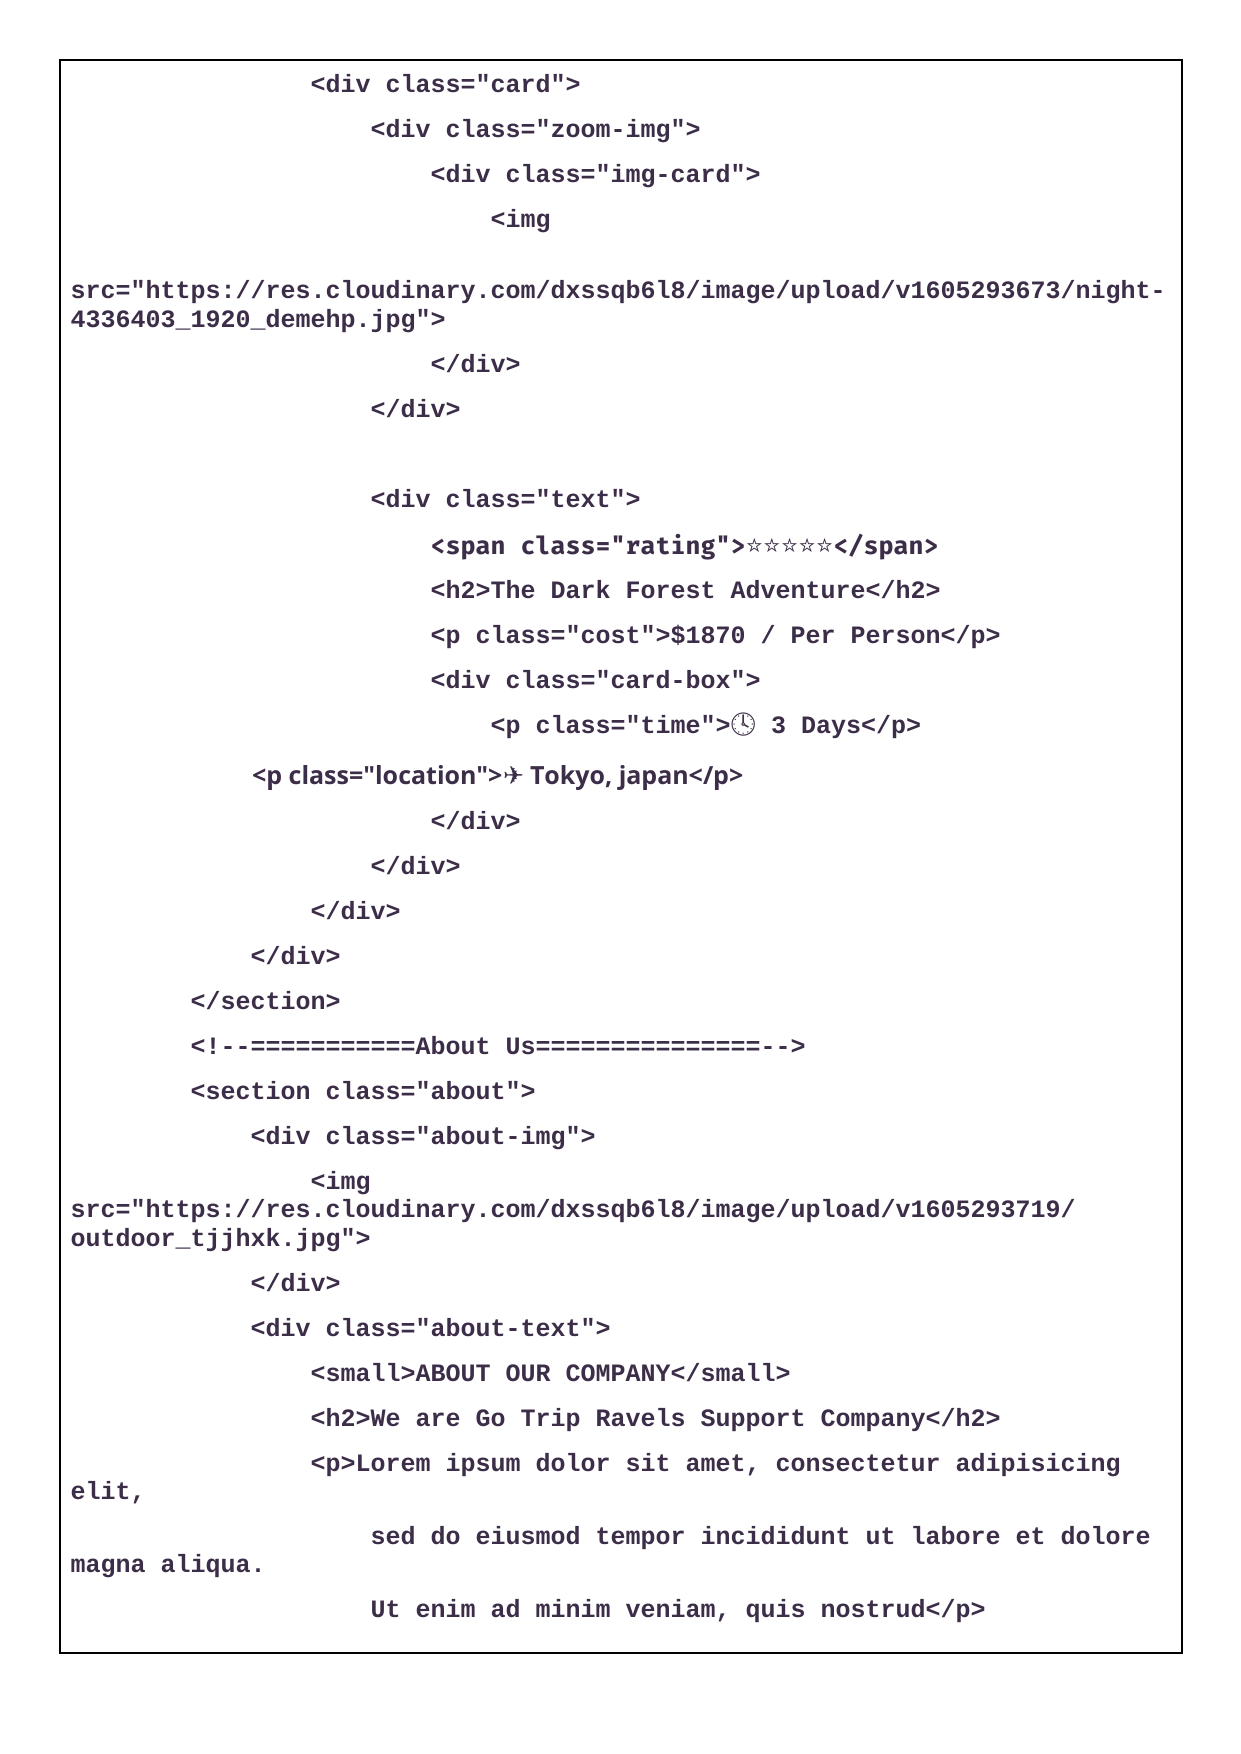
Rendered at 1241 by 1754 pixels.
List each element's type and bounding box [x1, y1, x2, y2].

table_header [61, 61, 1181, 1652]
